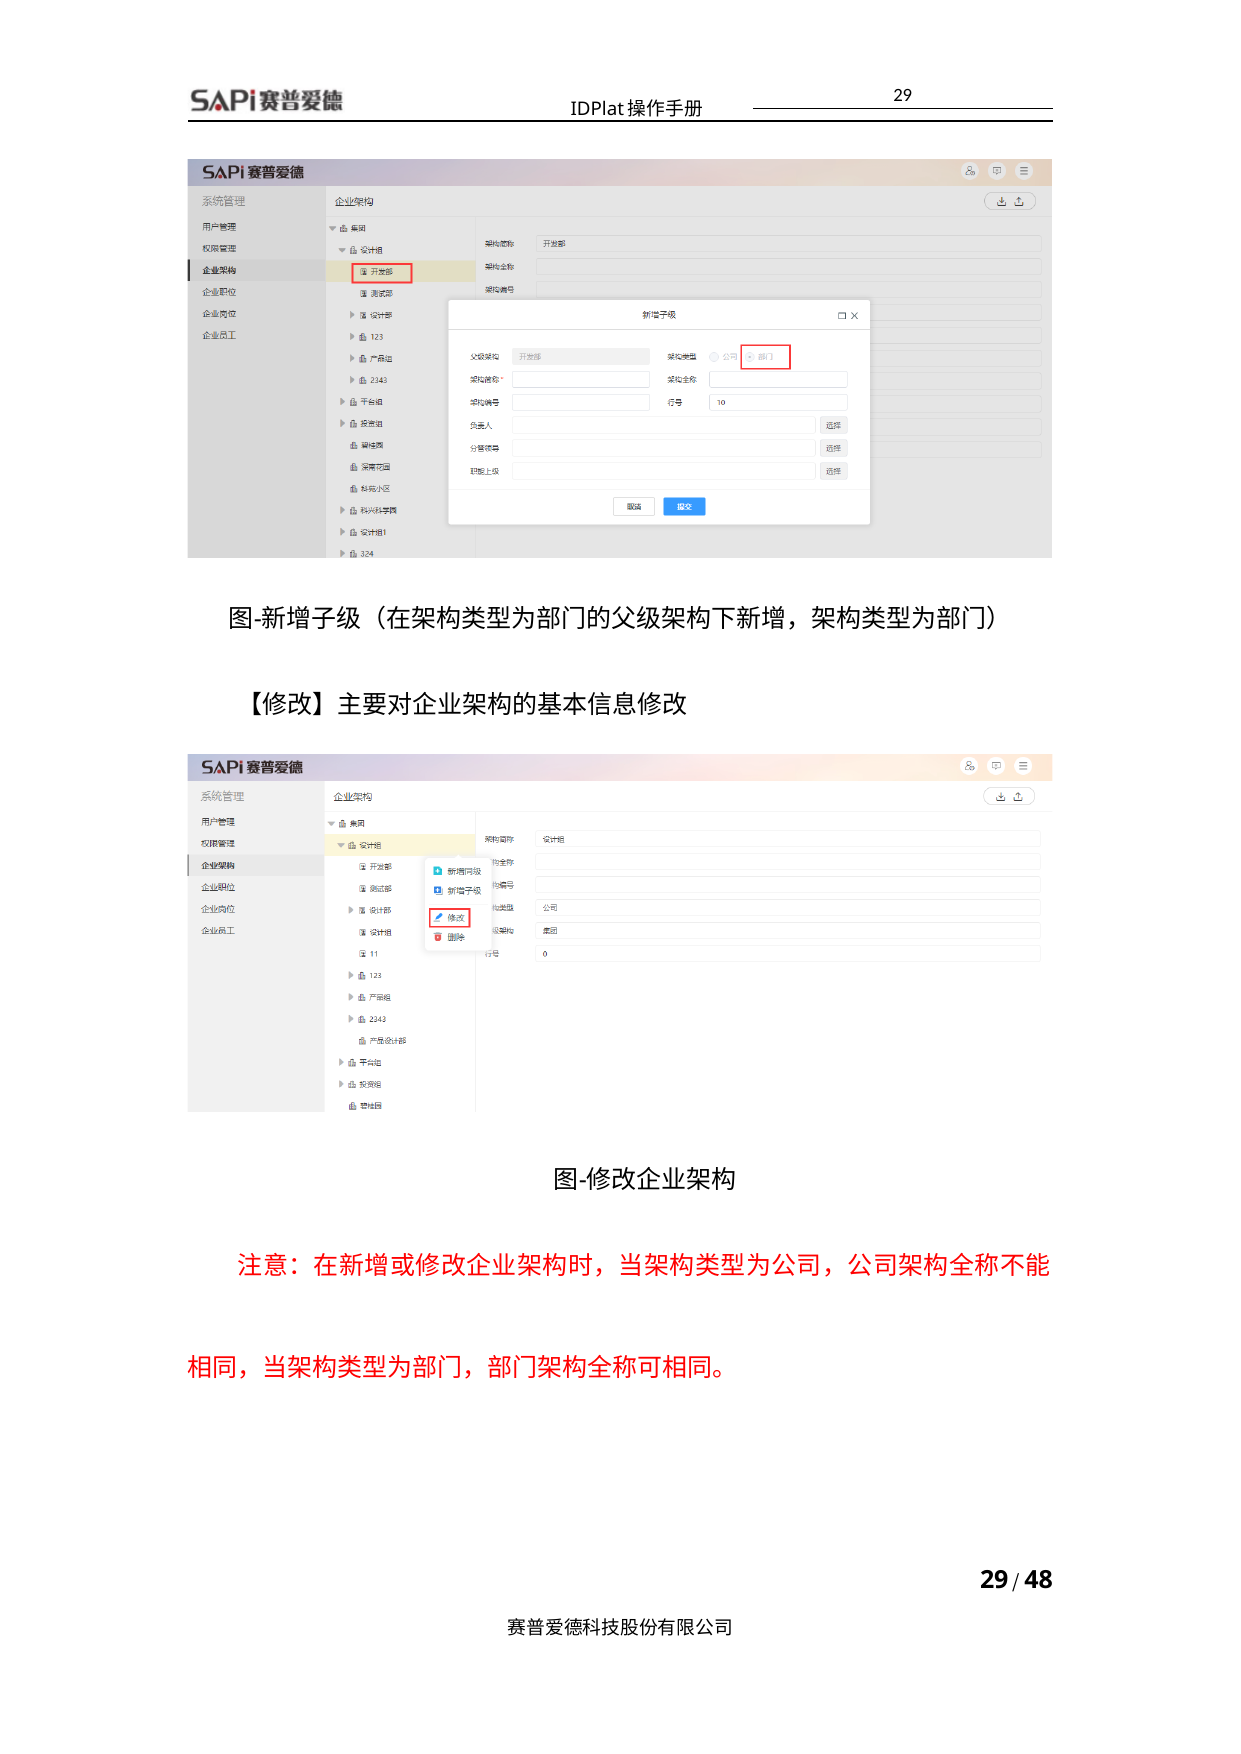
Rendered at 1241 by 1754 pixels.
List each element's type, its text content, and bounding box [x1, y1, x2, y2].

list 【修改】主要对企业架构的基本信息修改 [187, 668, 1053, 736]
list 注意：在新增或修改企业架构时，当架构类型为公司，公司架构全称不能相同，当架构类型为部门，部门架构全称可相同。 [187, 1229, 1053, 1399]
picture [187, 754, 1053, 1112]
list 图-修改企业架构 [187, 1143, 1053, 1211]
picture [187, 159, 1052, 558]
picture [187, 82, 346, 116]
list 图-新增子级（在架构类型为部门的父级架构下新增，架构类型为部门） [187, 582, 1053, 650]
